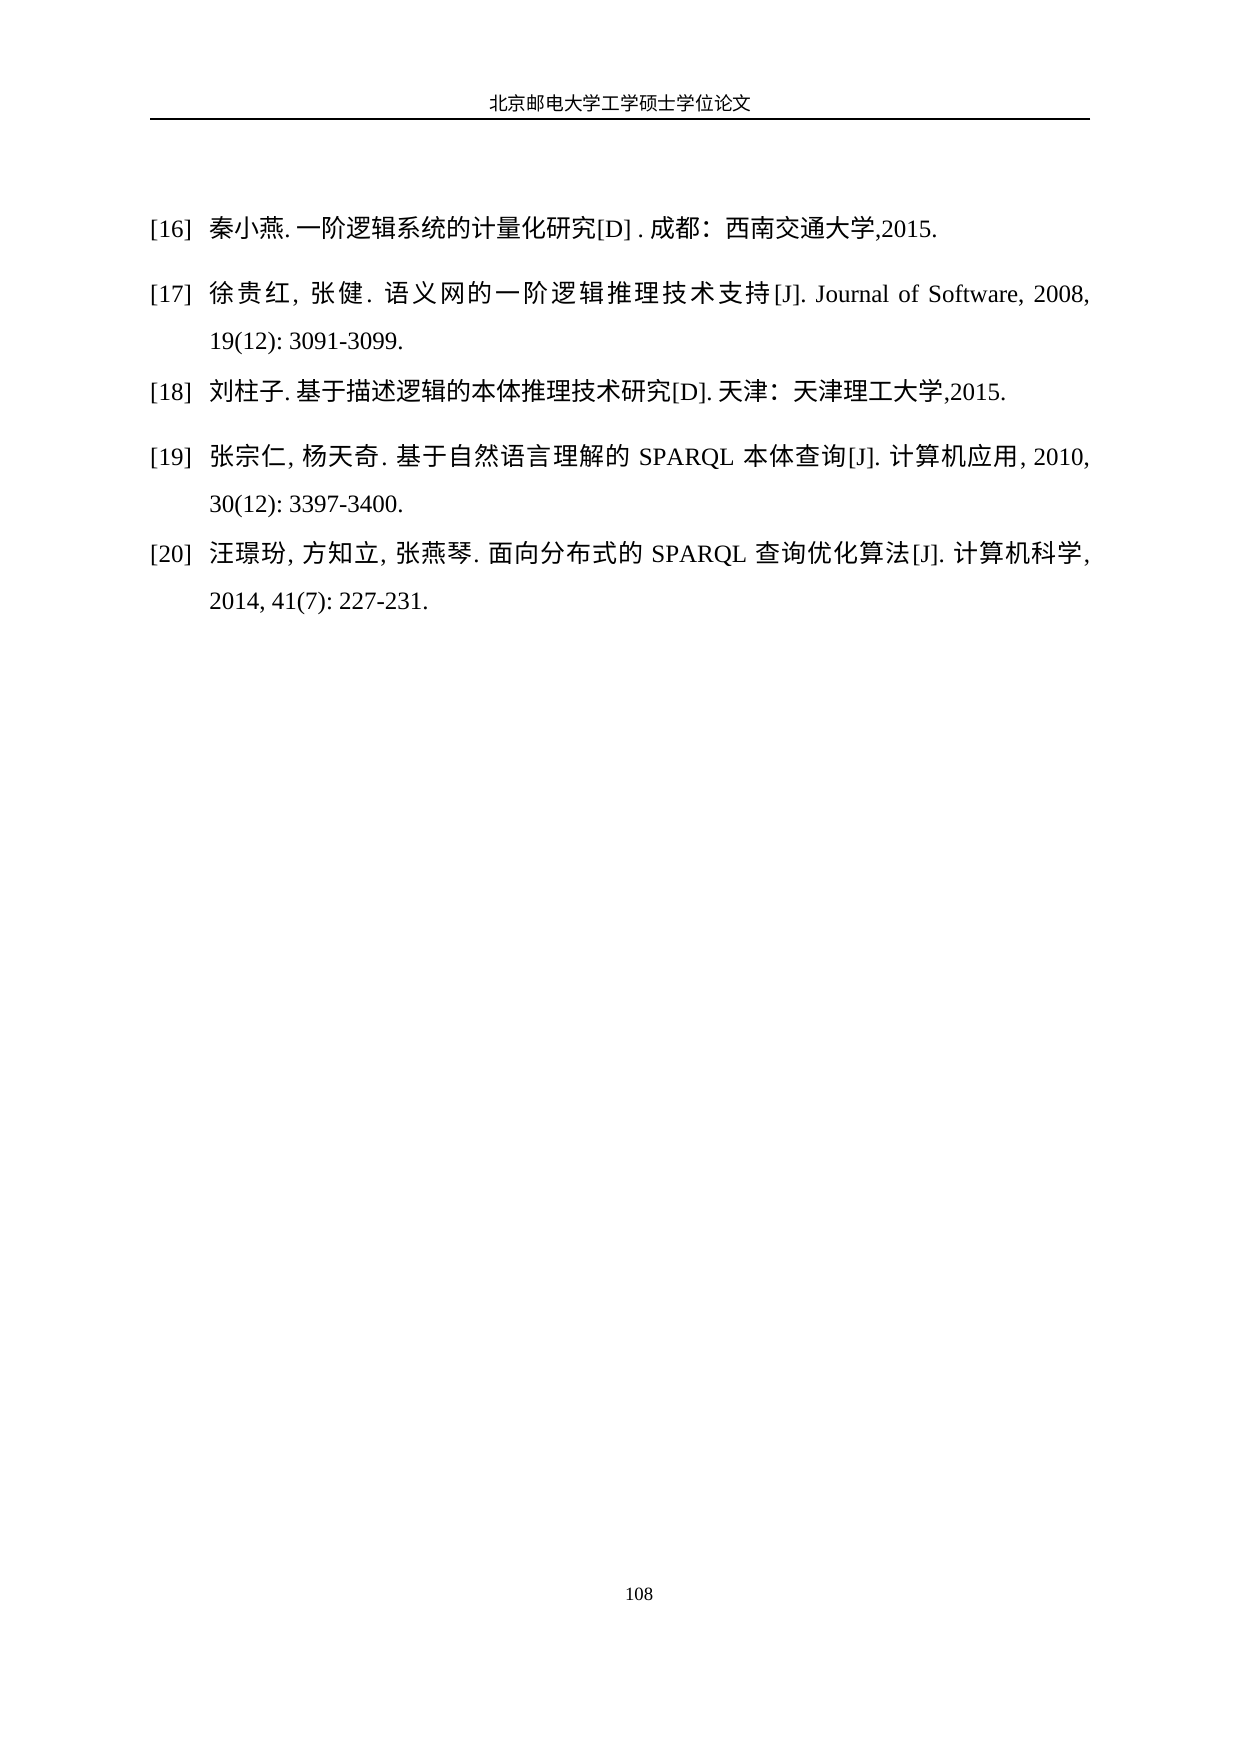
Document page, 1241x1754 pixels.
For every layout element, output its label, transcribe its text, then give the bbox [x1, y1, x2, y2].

list 秦小燕. 一阶逻辑系统的计量化研究[D] . 成都：西南交通大学,2015. [150, 194, 1090, 259]
list 刘柱子. 基于描述逻辑的本体推理技术研究[D]. 天津：天津理工大学,2015. [150, 357, 1090, 422]
list 张宗仁, 杨天奇. 基于自然语言理解的 SPARQL 本体查询[J]. 计算机应用, 2010, 30(12): 3397-3400. [150, 422, 1090, 519]
list 汪璟玢, 方知立, 张燕琴. 面向分布式的 SPARQL 查询优化算法[J]. 计算机科学, 2014, 41(7): 227-231. [150, 519, 1090, 617]
list 徐贵红, 张健. 语义网的一阶逻辑推理技术支持[J]. Journal of Software, 2008, 19(12): 3091-3099. [150, 259, 1090, 357]
